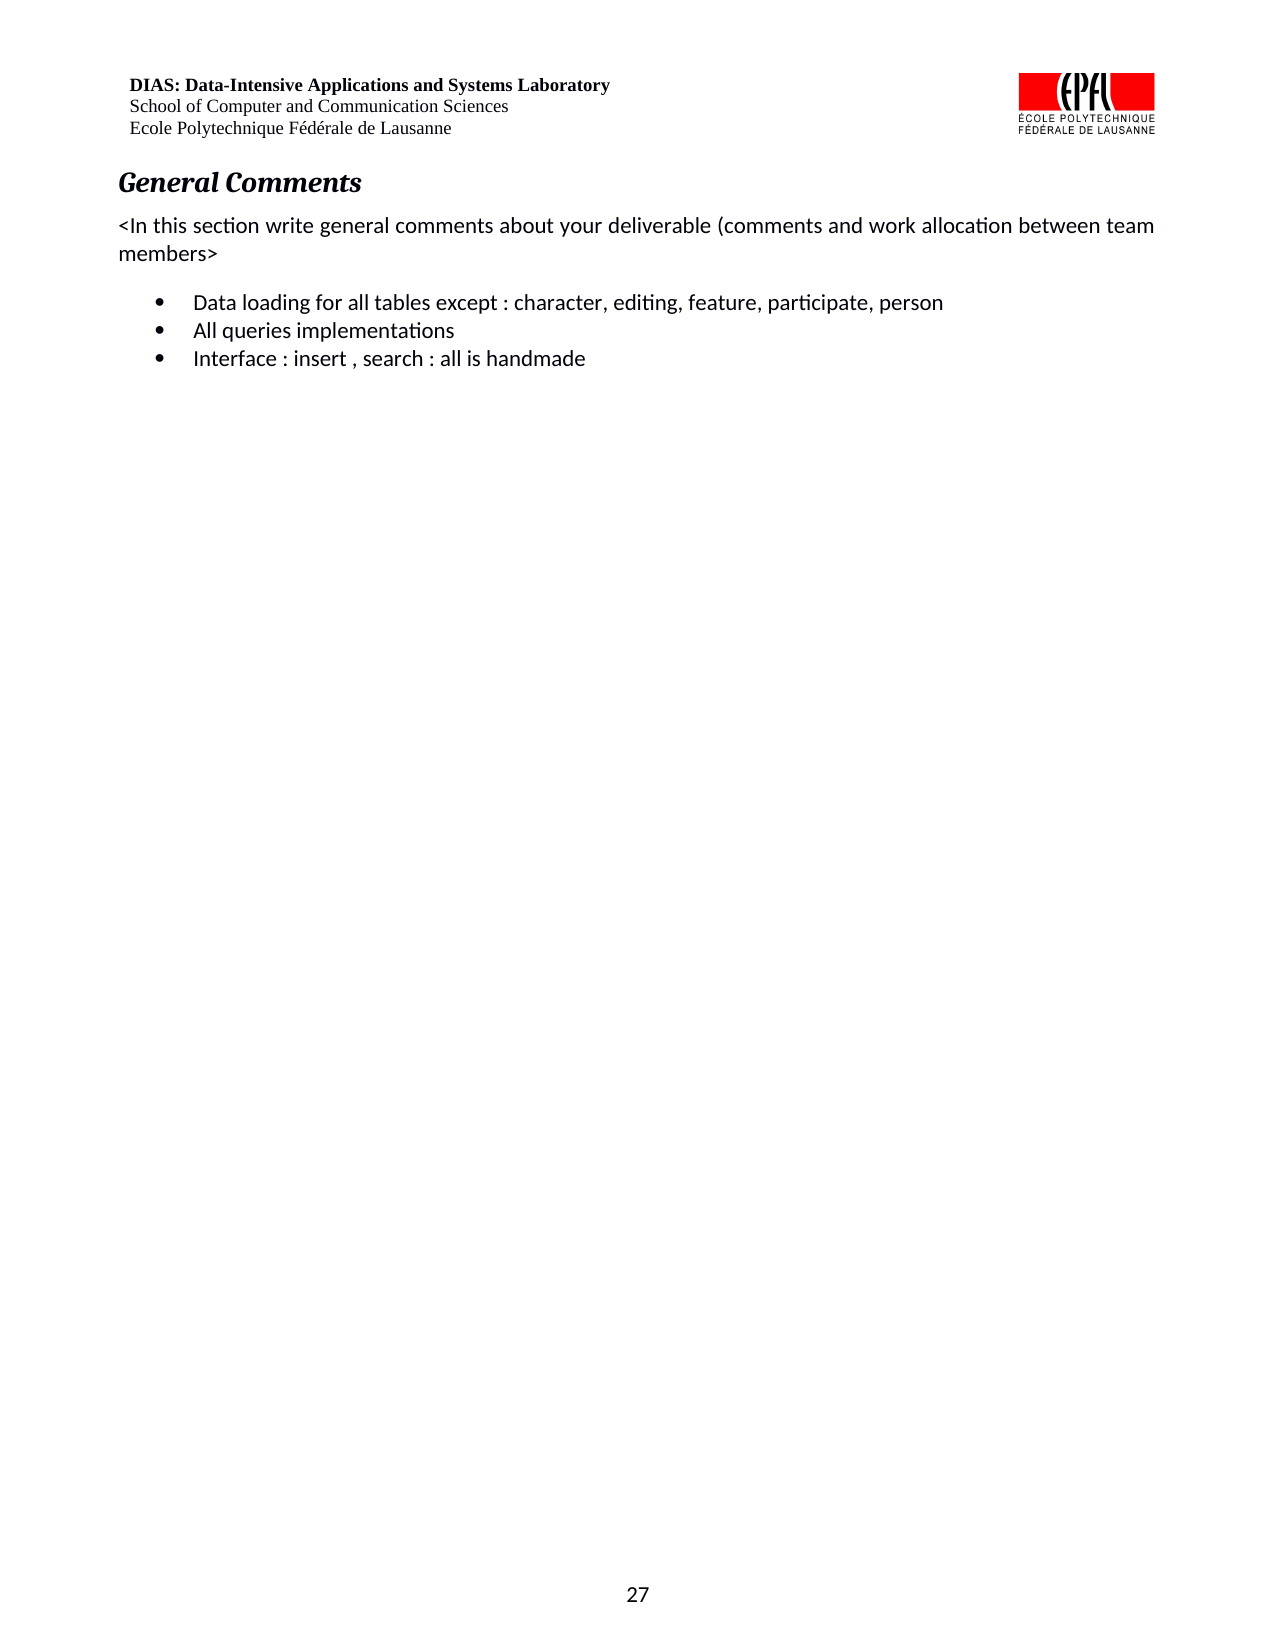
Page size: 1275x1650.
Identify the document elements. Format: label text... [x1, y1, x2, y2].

subtitle General Comments [118, 167, 1157, 200]
text <In this section write general comments about your deliverable (comments and work allocation between team members> [118, 211, 1157, 267]
list Interface : insert , search : all is handmade [156, 344, 1157, 372]
list All queries implementations [156, 316, 1157, 344]
list Data loading for all tables except : character, editing, feature, participate, person [156, 288, 1157, 316]
picture [1018, 73, 1156, 135]
